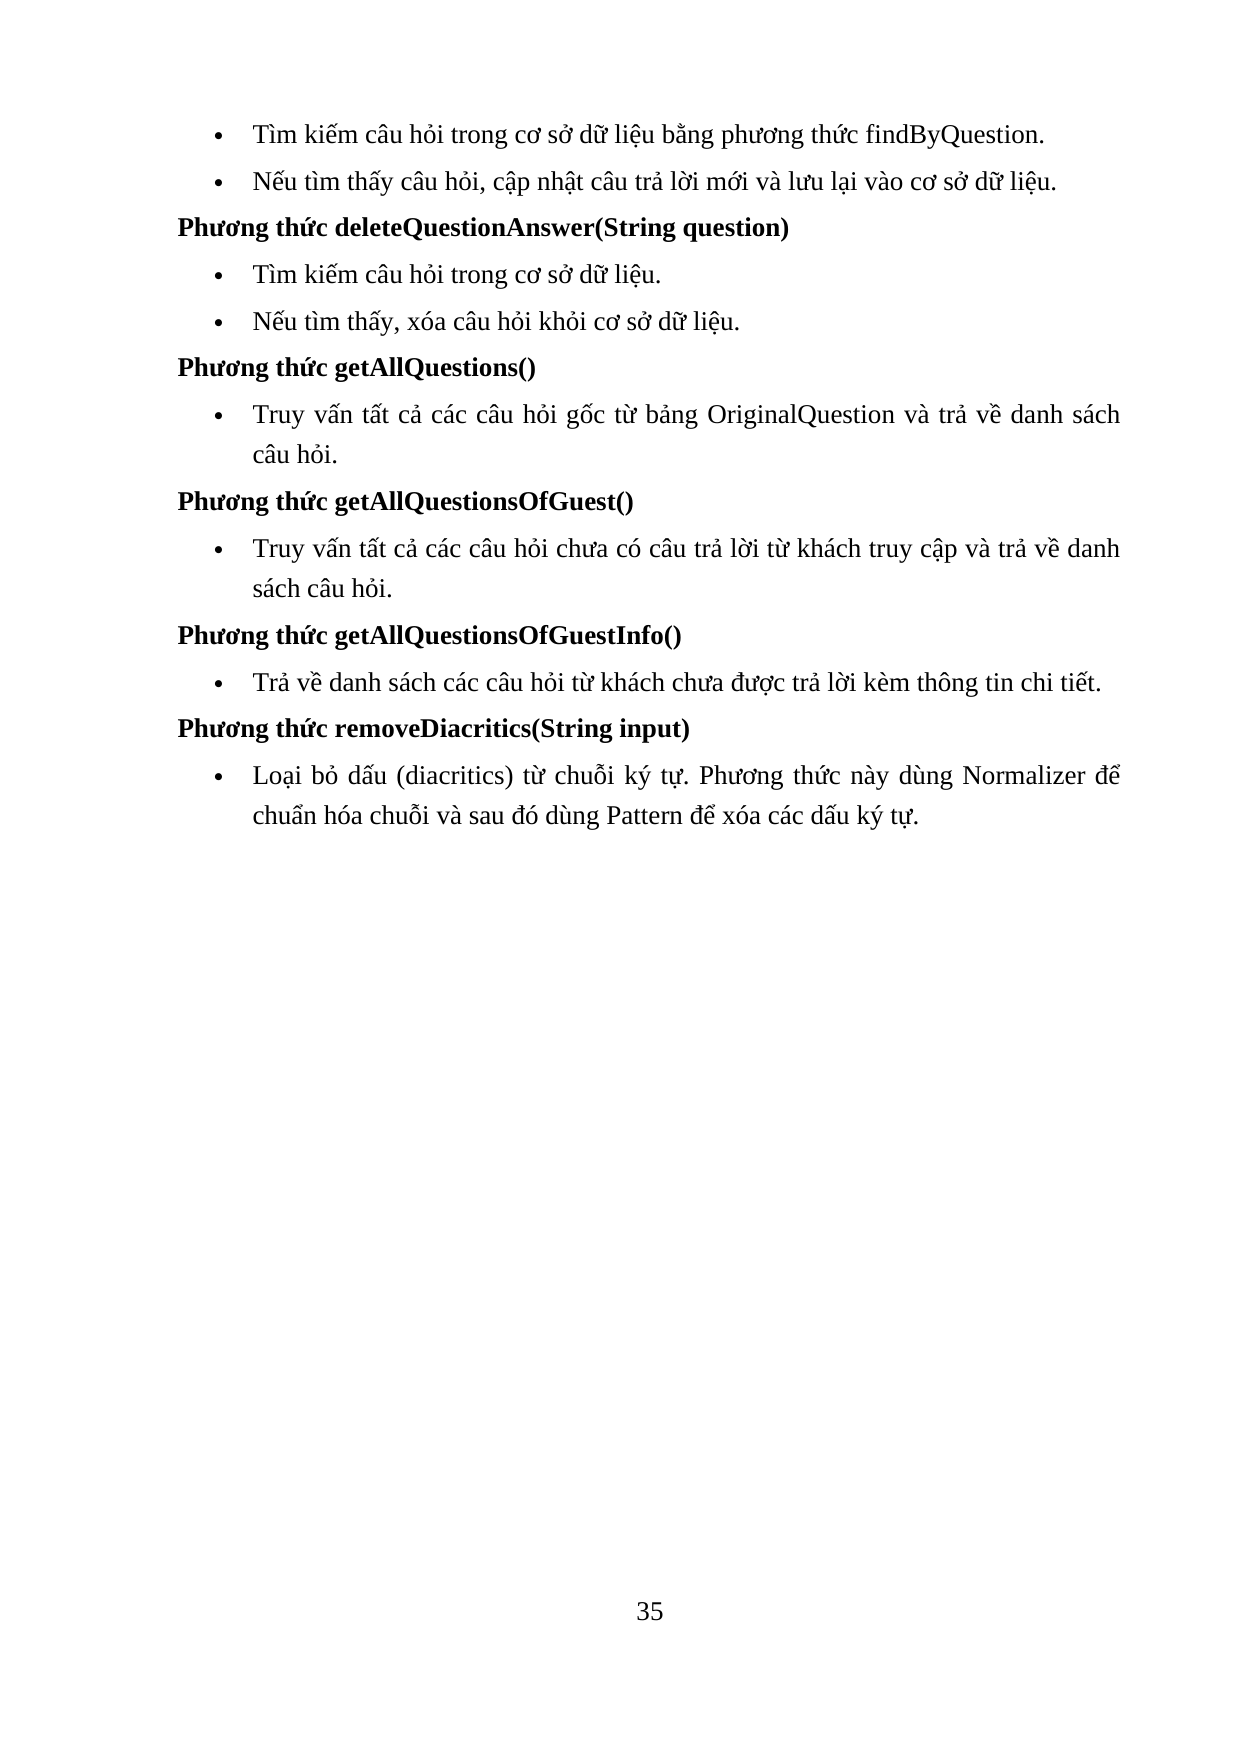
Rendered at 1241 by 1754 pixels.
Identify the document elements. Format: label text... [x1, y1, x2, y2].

list Truy vấn tất cả các câu hỏi chưa có câu trả lời từ khách truy cập và trả về danh sách câu hỏi. [215, 532, 1122, 603]
list Tìm kiếm câu hỏi trong cơ sở dữ liệu bằng phương thức findByQuestion. [215, 118, 1122, 149]
list Nếu tìm thấy, xóa câu hỏi khỏi cơ sở dữ liệu. [215, 305, 1122, 336]
text Phương thức getAllQuestionsOfGuestInfo() [177, 619, 1122, 650]
list Truy vấn tất cả các câu hỏi gốc từ bảng OriginalQuestion và trả về danh sách câu hỏi. [215, 398, 1122, 470]
text Phương thức deleteQuestionAnswer(String question) [177, 211, 1122, 243]
text Phương thức getAllQuestionsOfGuest() [177, 485, 1122, 516]
text Phương thức removeDiacritics(String input) [177, 712, 1122, 743]
list Trả về danh sách các câu hỏi từ khách chưa được trả lời kèm thông tin chi tiết. [215, 666, 1122, 697]
text Phương thức getAllQuestions() [177, 351, 1122, 383]
list Loại bỏ dấu (diacritics) từ chuỗi ký tự. Phương thức này dùng Normalizer để chuẩn hóa chuỗi và sau đó dùng Pattern để xóa các dấu ký tự. [215, 759, 1122, 831]
list Tìm kiếm câu hỏi trong cơ sở dữ liệu. [215, 258, 1122, 289]
list Nếu tìm thấy câu hỏi, cập nhật câu trả lời mới và lưu lại vào cơ sở dữ liệu. [215, 165, 1122, 196]
